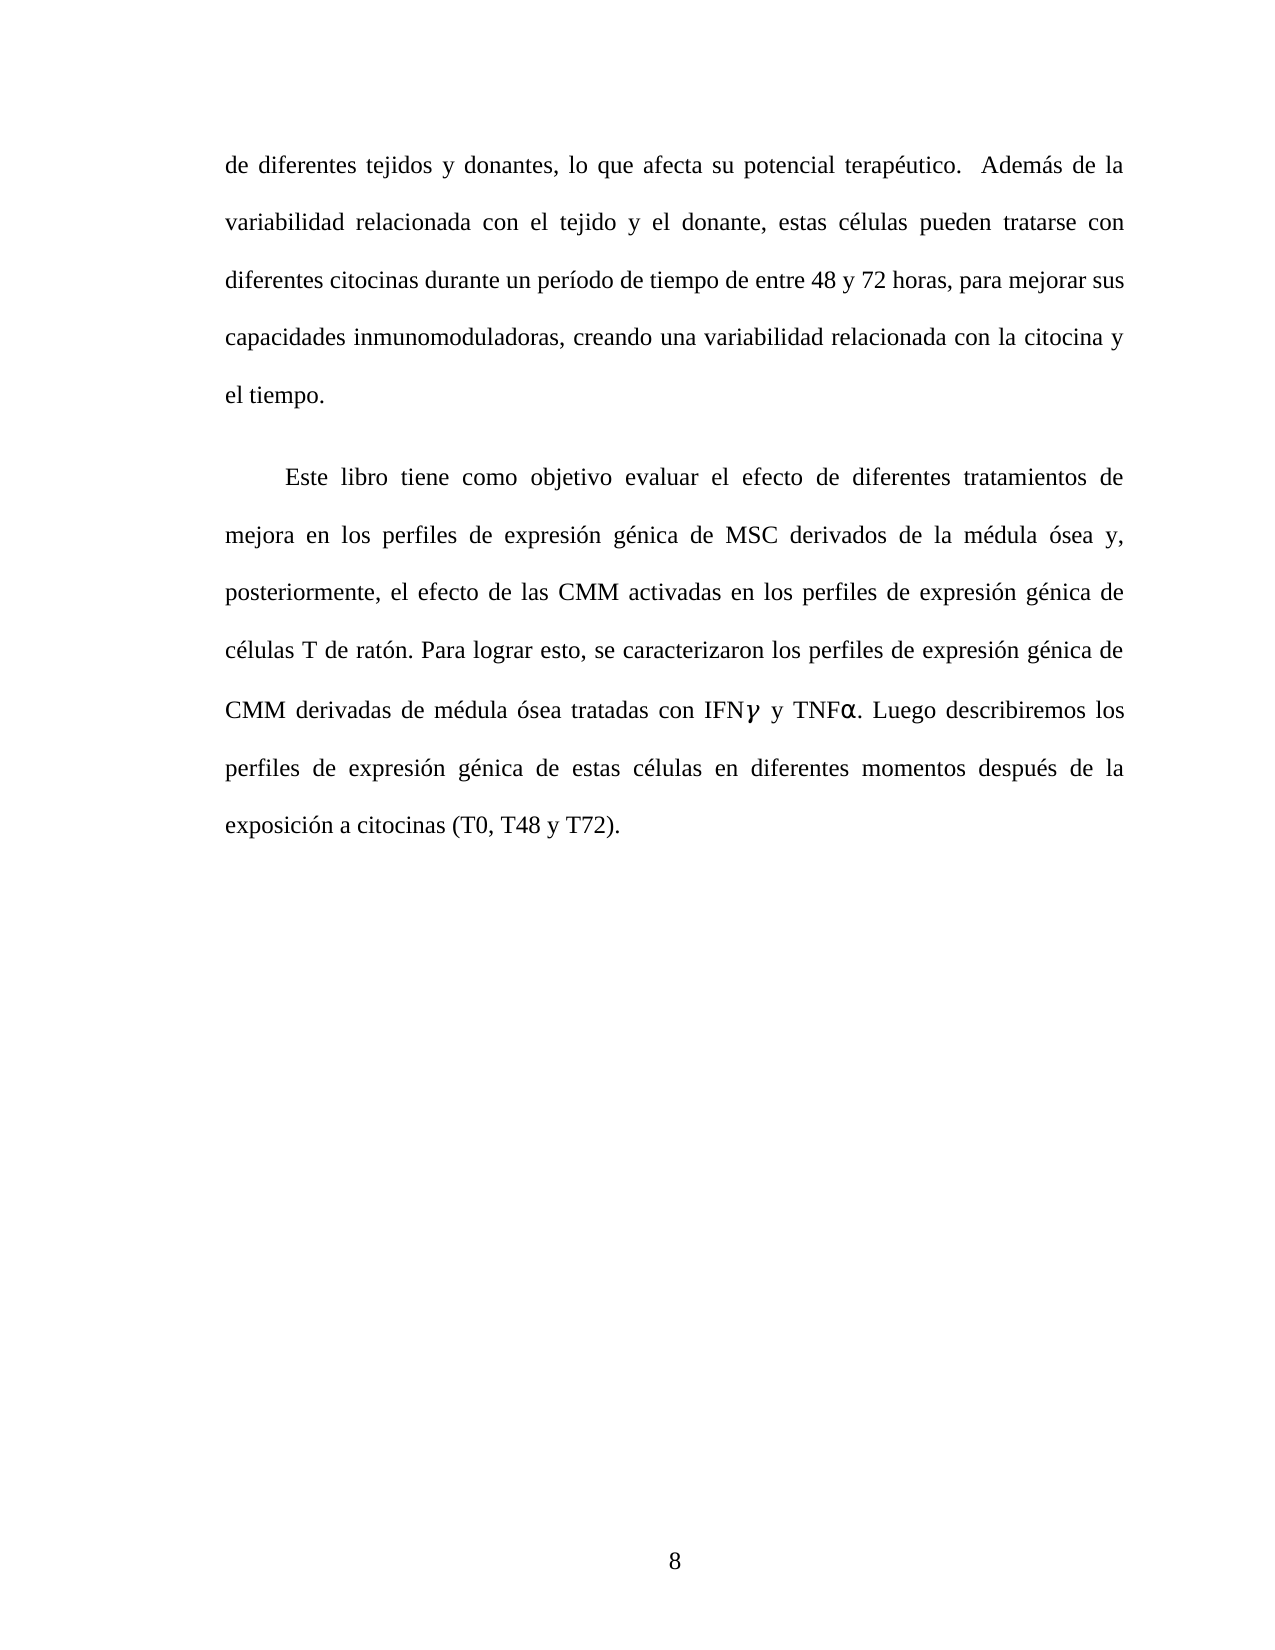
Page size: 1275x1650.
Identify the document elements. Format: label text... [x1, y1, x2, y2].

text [225, 150, 1125, 409]
text Este libro tiene como objetivo evaluar el efecto de diferentes tratamientos de mejora en los perfiles de expresión génica de MSC derivados de la médula ósea y, posteriormente, el efecto de las CMM activadas en los perfiles de expresión génica de células T de ratón. Para lograr esto, se caracterizaron los perfiles de expresión génica de CMM derivadas de médula ósea tratadas con IFN𝛾 y TNF⍺. Luego describiremos los perfiles de expresión génica de estas células en diferentes momentos después de la exposición a citocinas (T0, T48 y T72). [225, 462, 1125, 839]
